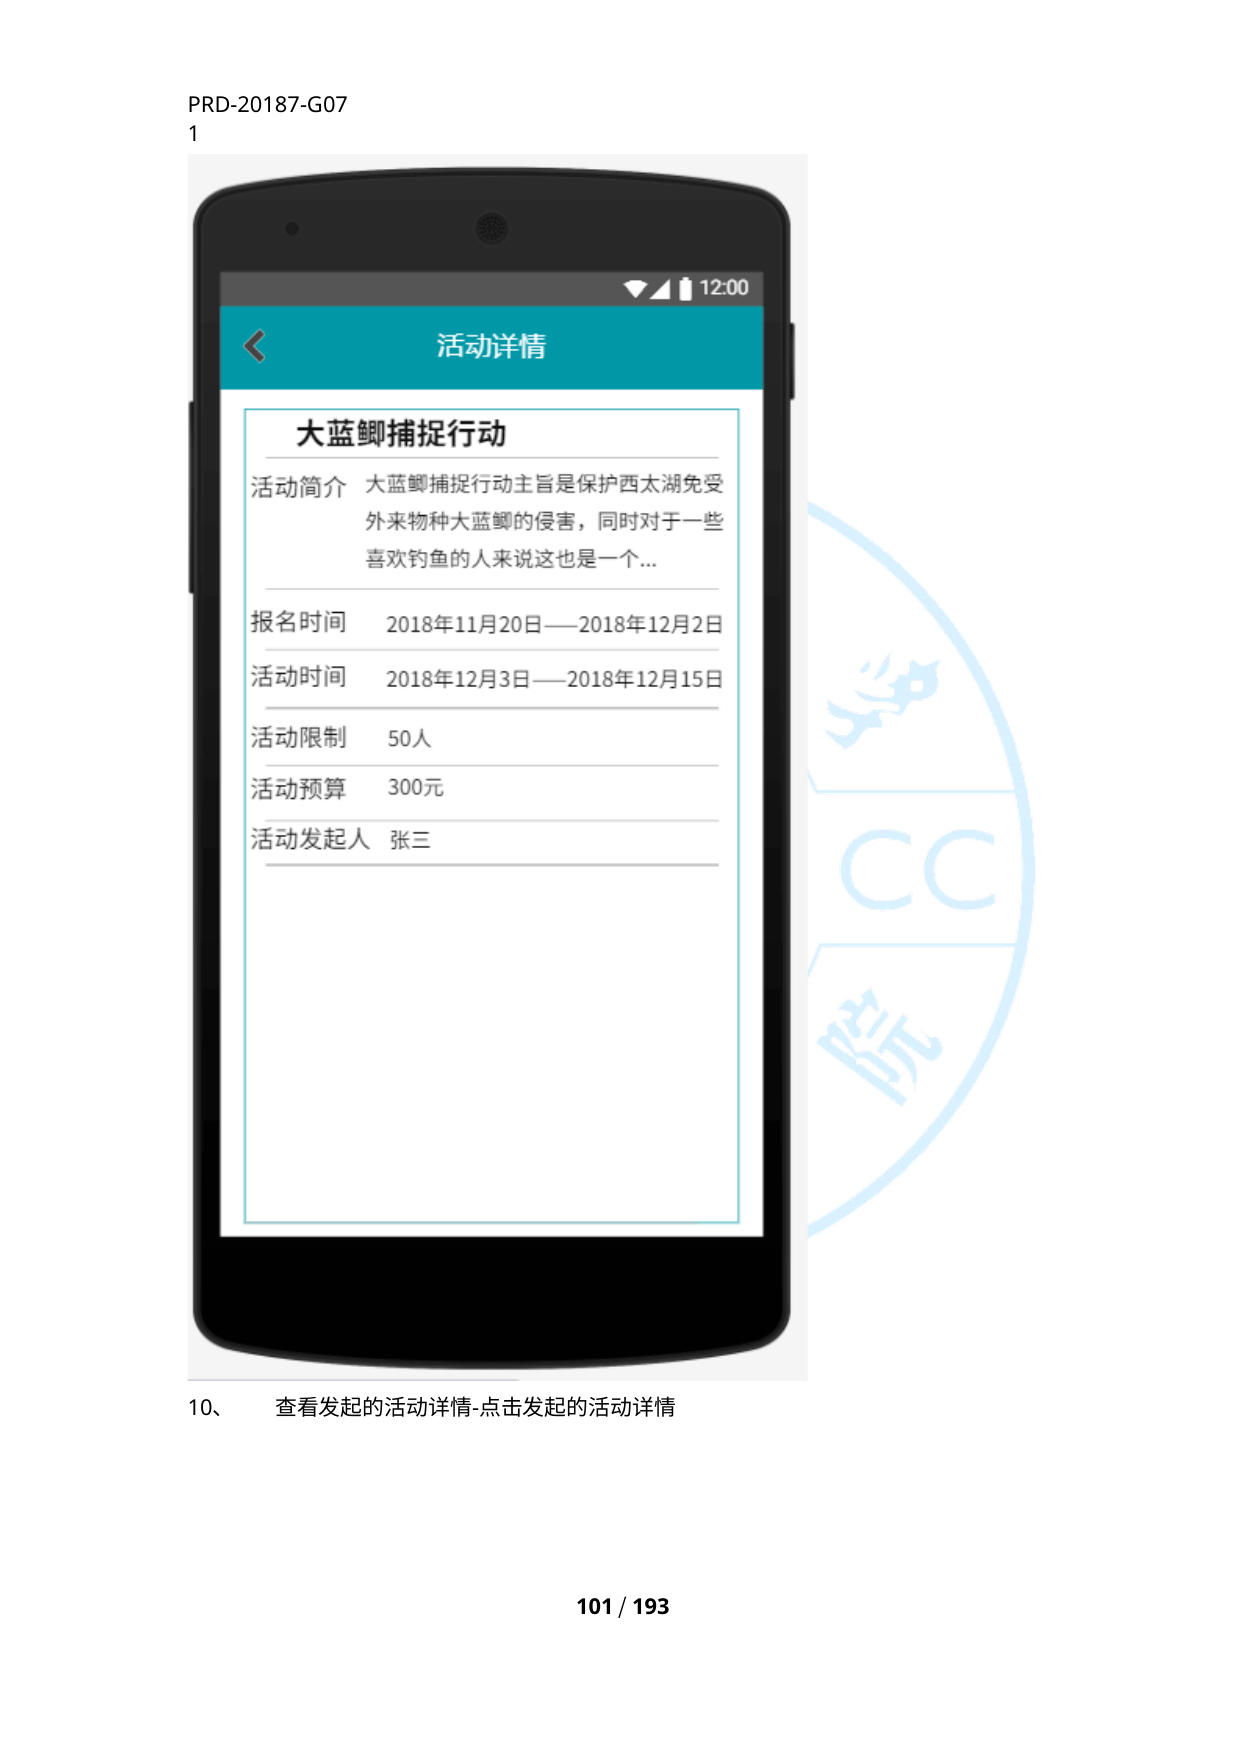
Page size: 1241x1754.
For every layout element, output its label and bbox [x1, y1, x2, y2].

picture [187, 154, 808, 1381]
